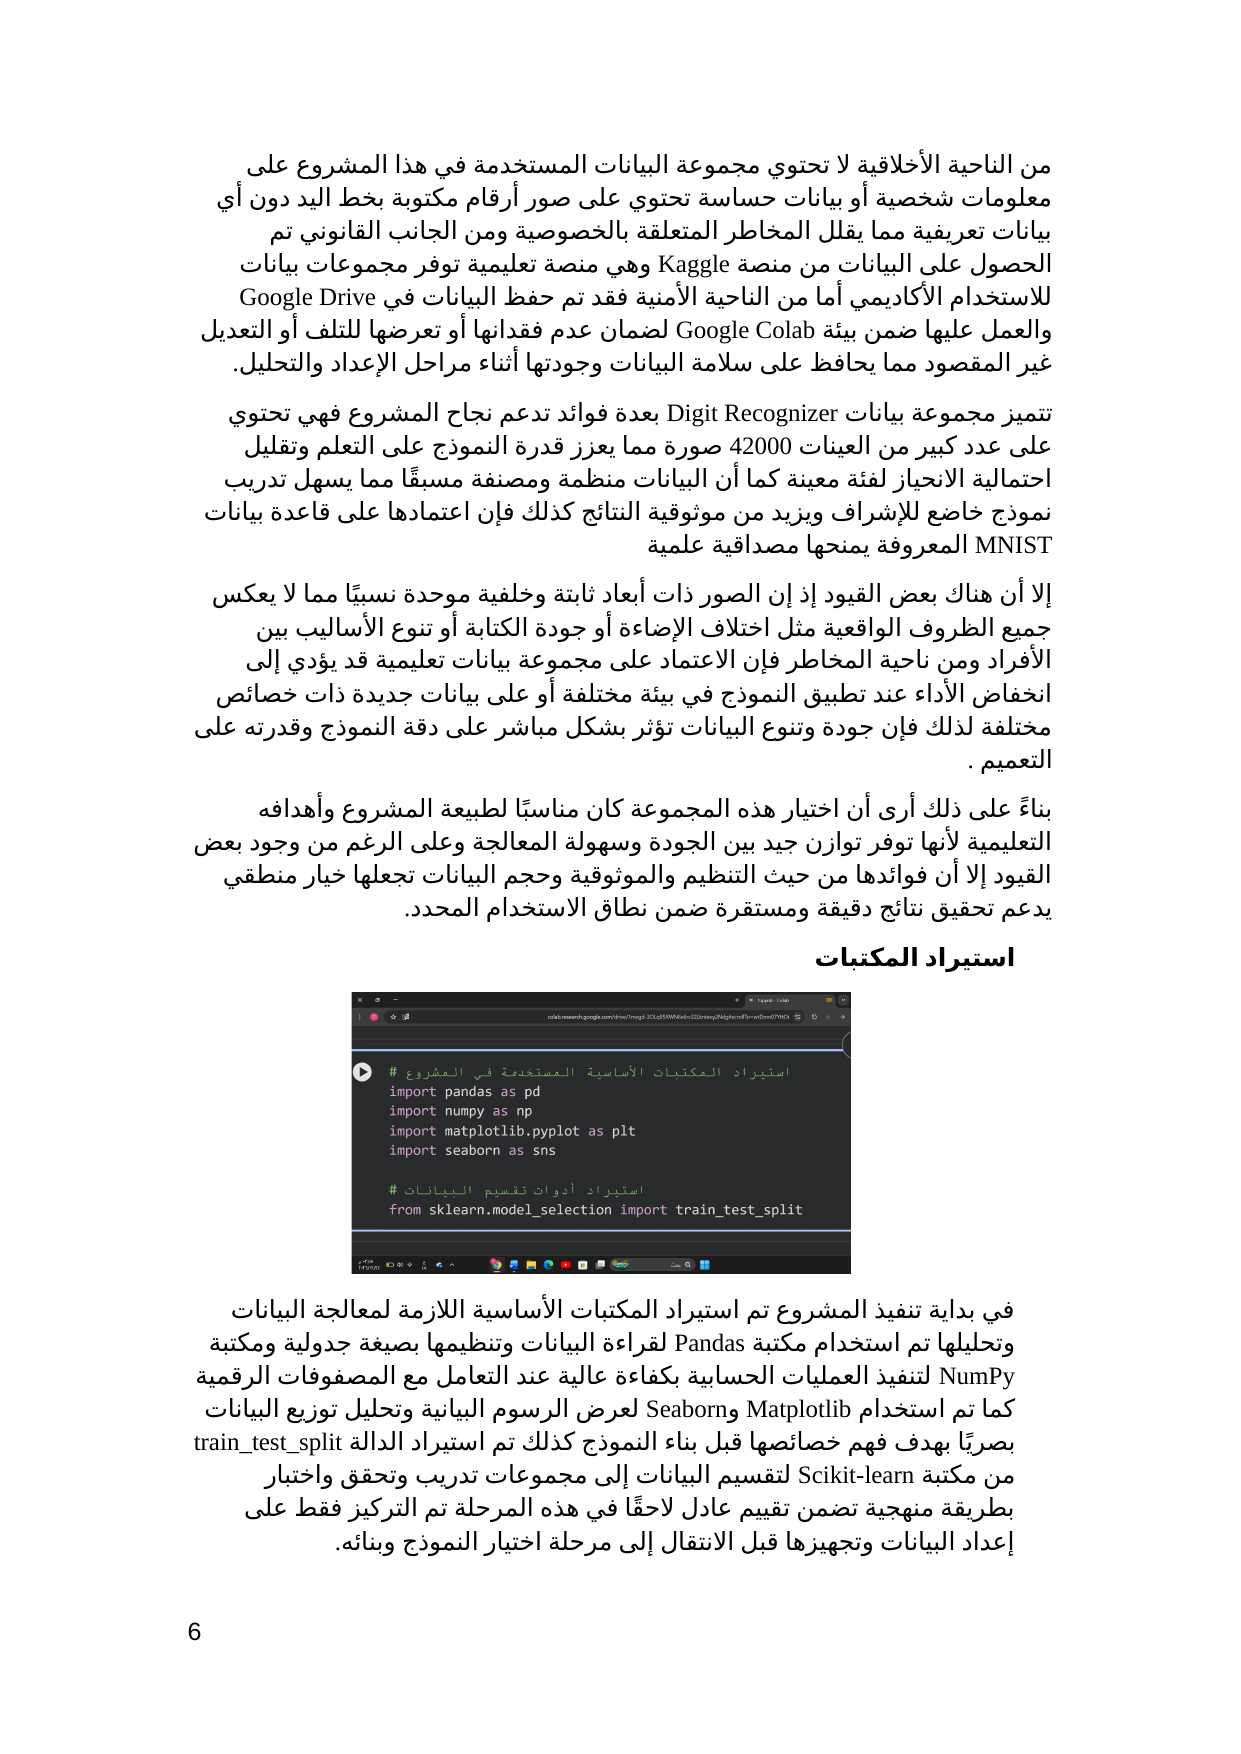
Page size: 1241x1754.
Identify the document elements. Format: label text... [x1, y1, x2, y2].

text استيراد المكتبات [187, 943, 1016, 972]
text إلا أن هناك بعض القيود إذ إن الصور ذات أبعاد ثابتة وخلفية موحدة نسبيًا مما لا يعكس جميع الظروف الواقعية مثل اختلاف الإضاءة أو جودة الكتابة أو تنوع الأساليب بين الأفراد ومن ناحية المخاطر فإن الاعتماد على مجموعة بيانات تعليمية قد يؤدي إلى انخفاض الأداء عند تطبيق النموذج في بيئة مختلفة أو على بيانات جديدة ذات خصائص مختلفة لذلك فإن جودة وتنوع البيانات تؤثر بشكل مباشر على دقة النموذج وقدرته على التعميم . [187, 579, 1053, 773]
text في بداية تنفيذ المشروع تم استيراد المكتبات الأساسية اللازمة لمعالجة البيانات وتحليلها تم استخدام مكتبة Pandas لقراءة البيانات وتنظيمها بصيغة جدولية ومكتبة NumPy لتنفيذ العمليات الحسابية بكفاءة عالية عند التعامل مع المصفوفات الرقمية كما تم استخدام Matplotlib وSeaborn لعرض الرسوم البيانية وتحليل توزيع البيانات بصريًا بهدف فهم خصائصها قبل بناء النموذج كذلك تم استيراد الدالة train_test_split من مكتبة Scikit-learn لتقسيم البيانات إلى مجموعات تدريب وتحقق واختبار بطريقة منهجية تضمن تقييم عادل لاحقًا في هذه المرحلة تم التركيز فقط على إعداد البيانات وتجهيزها قبل الانتقال إلى مرحلة اختيار النموذج وبنائه. [187, 1295, 1015, 1555]
picture [351, 992, 851, 1274]
text من الناحية الأخلاقية لا تحتوي مجموعة البيانات المستخدمة في هذا المشروع على معلومات شخصية أو بيانات حساسة تحتوي على صور أرقام مكتوبة بخط اليد دون أي بيانات تعريفية مما يقلل المخاطر المتعلقة بالخصوصية ومن الجانب القانوني تم الحصول على البيانات من منصة Kaggle وهي منصة تعليمية توفر مجموعات بيانات للاستخدام الأكاديمي أما من الناحية الأمنية فقد تم حفظ البيانات في Google Drive والعمل عليها ضمن بيئة Google Colab لضمان عدم فقدانها أو تعرضها للتلف أو التعديل غير المقصود مما يحافظ على سلامة البيانات وجودتها أثناء مراحل الإعداد والتحليل. [187, 150, 1053, 377]
text بناءً على ذلك أرى أن اختيار هذه المجموعة كان مناسبًا لطبيعة المشروع وأهدافه التعليمية لأنها توفر توازن جيد بين الجودة وسهولة المعالجة وعلى الرغم من وجود بعض القيود إلا أن فوائدها من حيث التنظيم والموثوقية وحجم البيانات تجعلها خيار منطقي يدعم تحقيق نتائج دقيقة ومستقرة ضمن نطاق الاستخدام المحدد. [187, 794, 1053, 922]
text تتميز مجموعة بيانات Digit Recognizer بعدة فوائد تدعم نجاح المشروع فهي تحتوي على عدد كبير من العينات 42000 صورة مما يعزز قدرة النموذج على التعلم وتقليل احتمالية الانحياز لفئة معينة كما أن البيانات منظمة ومصنفة مسبقًا مما يسهل تدريب نموذج خاضع للإشراف ويزيد من موثوقية النتائج كذلك فإن اعتمادها على قاعدة بيانات MNIST المعروفة يمنحها مصداقية علمية [187, 398, 1053, 559]
